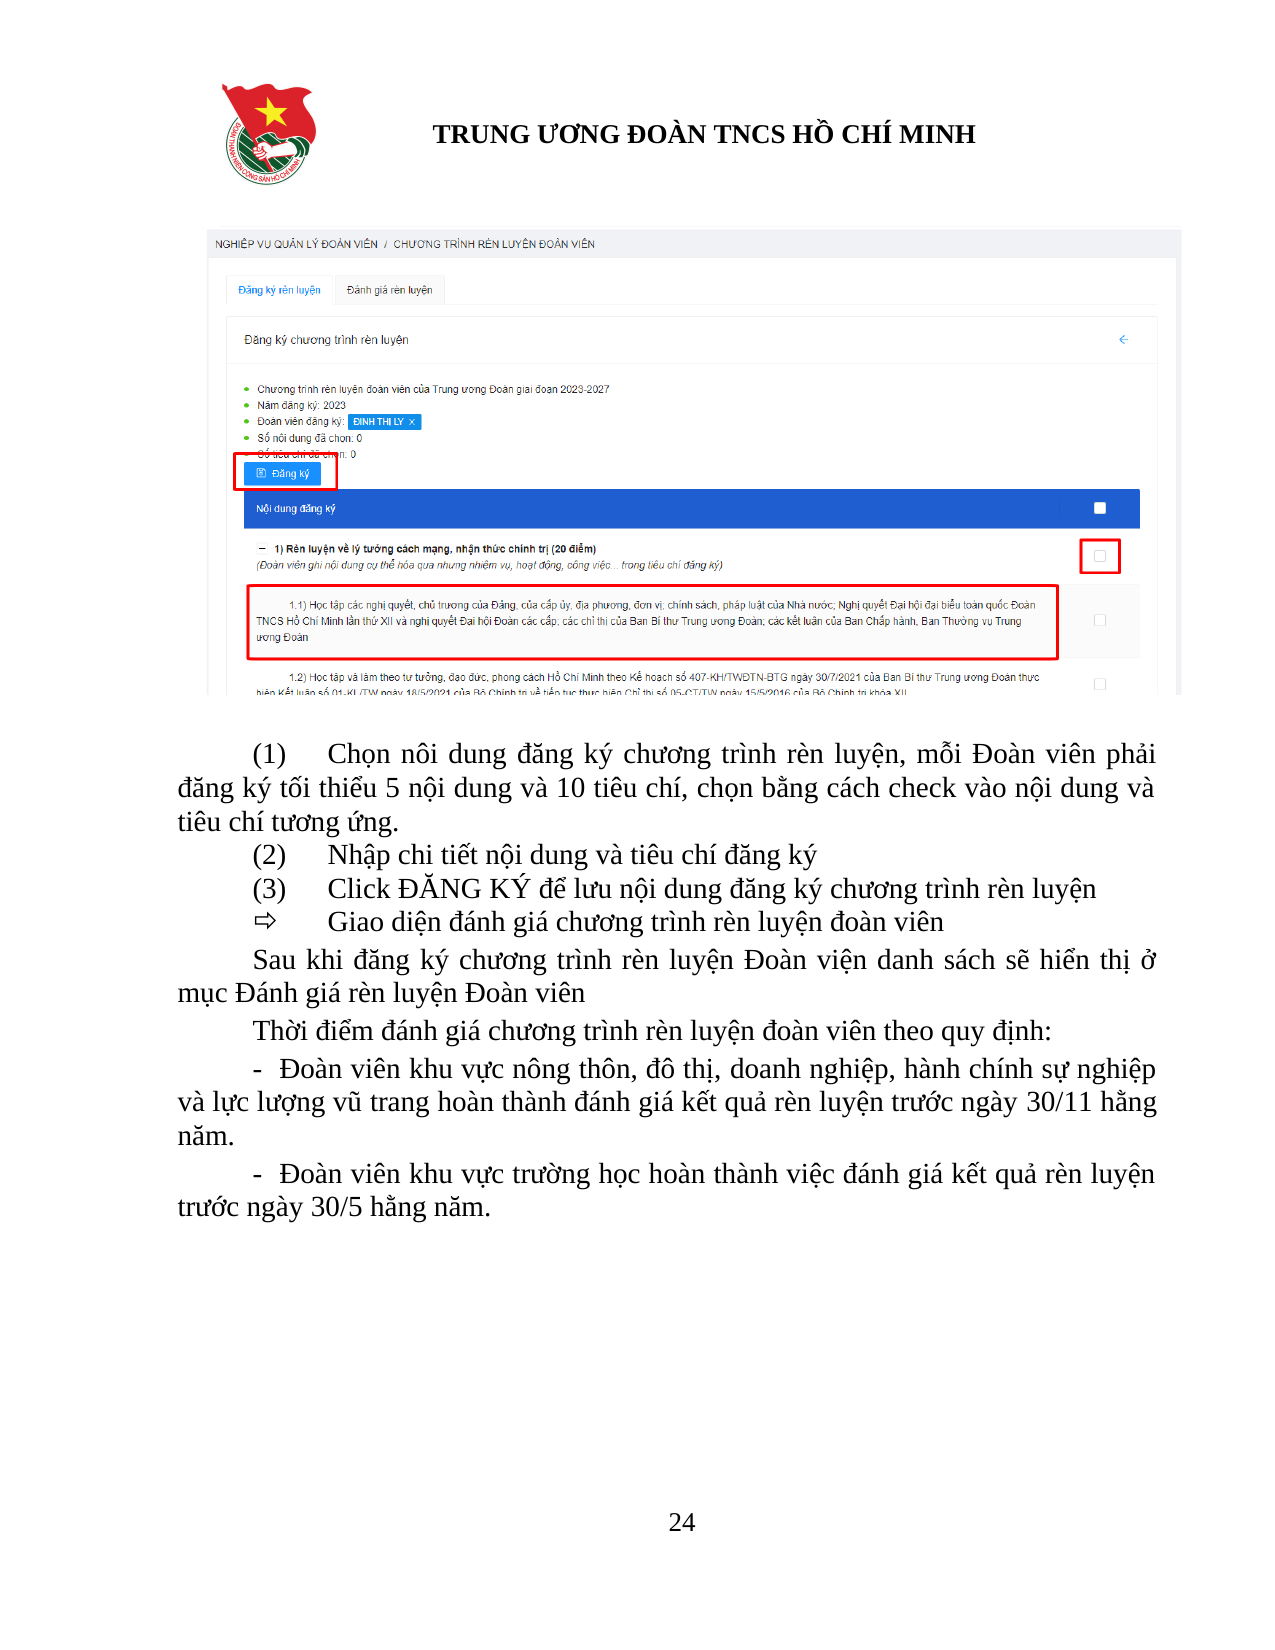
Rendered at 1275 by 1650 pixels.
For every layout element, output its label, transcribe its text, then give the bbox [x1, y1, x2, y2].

picture [206, 224, 1182, 695]
text Sau khi đăng ký chương trình rèn luyện Đoàn viện danh sách sẽ hiển thị ở mục Đánh giá rèn luyện Đoàn viên [177, 942, 1157, 1009]
list Click ĐĂNG KÝ để lưu nội dung đăng ký chương trình rèn luyện [177, 871, 1157, 904]
list Giao diện đánh giá chương trình rèn luyện đoàn viên [177, 904, 1157, 938]
list Chọn nôi dung đăng ký chương trình rèn luyện, mỗi Đoàn viên phải đăng ký tối thiểu 5 nội dung và 10 tiêu chí, chọn bằng cách check vào nội dung và tiêu chí tương ứng. [177, 737, 1157, 837]
list Đoàn viên khu vực nông thôn, đô thị, doanh nghiệp, hành chính sự nghiệp và lực lượng vũ trang hoàn thành đánh giá kết quả rèn luyện trước ngày 30/11 hằng năm. [177, 1051, 1157, 1152]
text Thời điểm đánh giá chương trình rèn luyện đoàn viên theo quy định: [177, 1013, 1157, 1047]
list Nhập chi tiết nội dung và tiêu chí đăng ký [177, 837, 1157, 871]
picture [218, 81, 320, 187]
list Đoàn viên khu vực trường học hoàn thành việc đánh giá kết quả rèn luyện trước ngày 30/5 hằng năm. [177, 1156, 1157, 1223]
